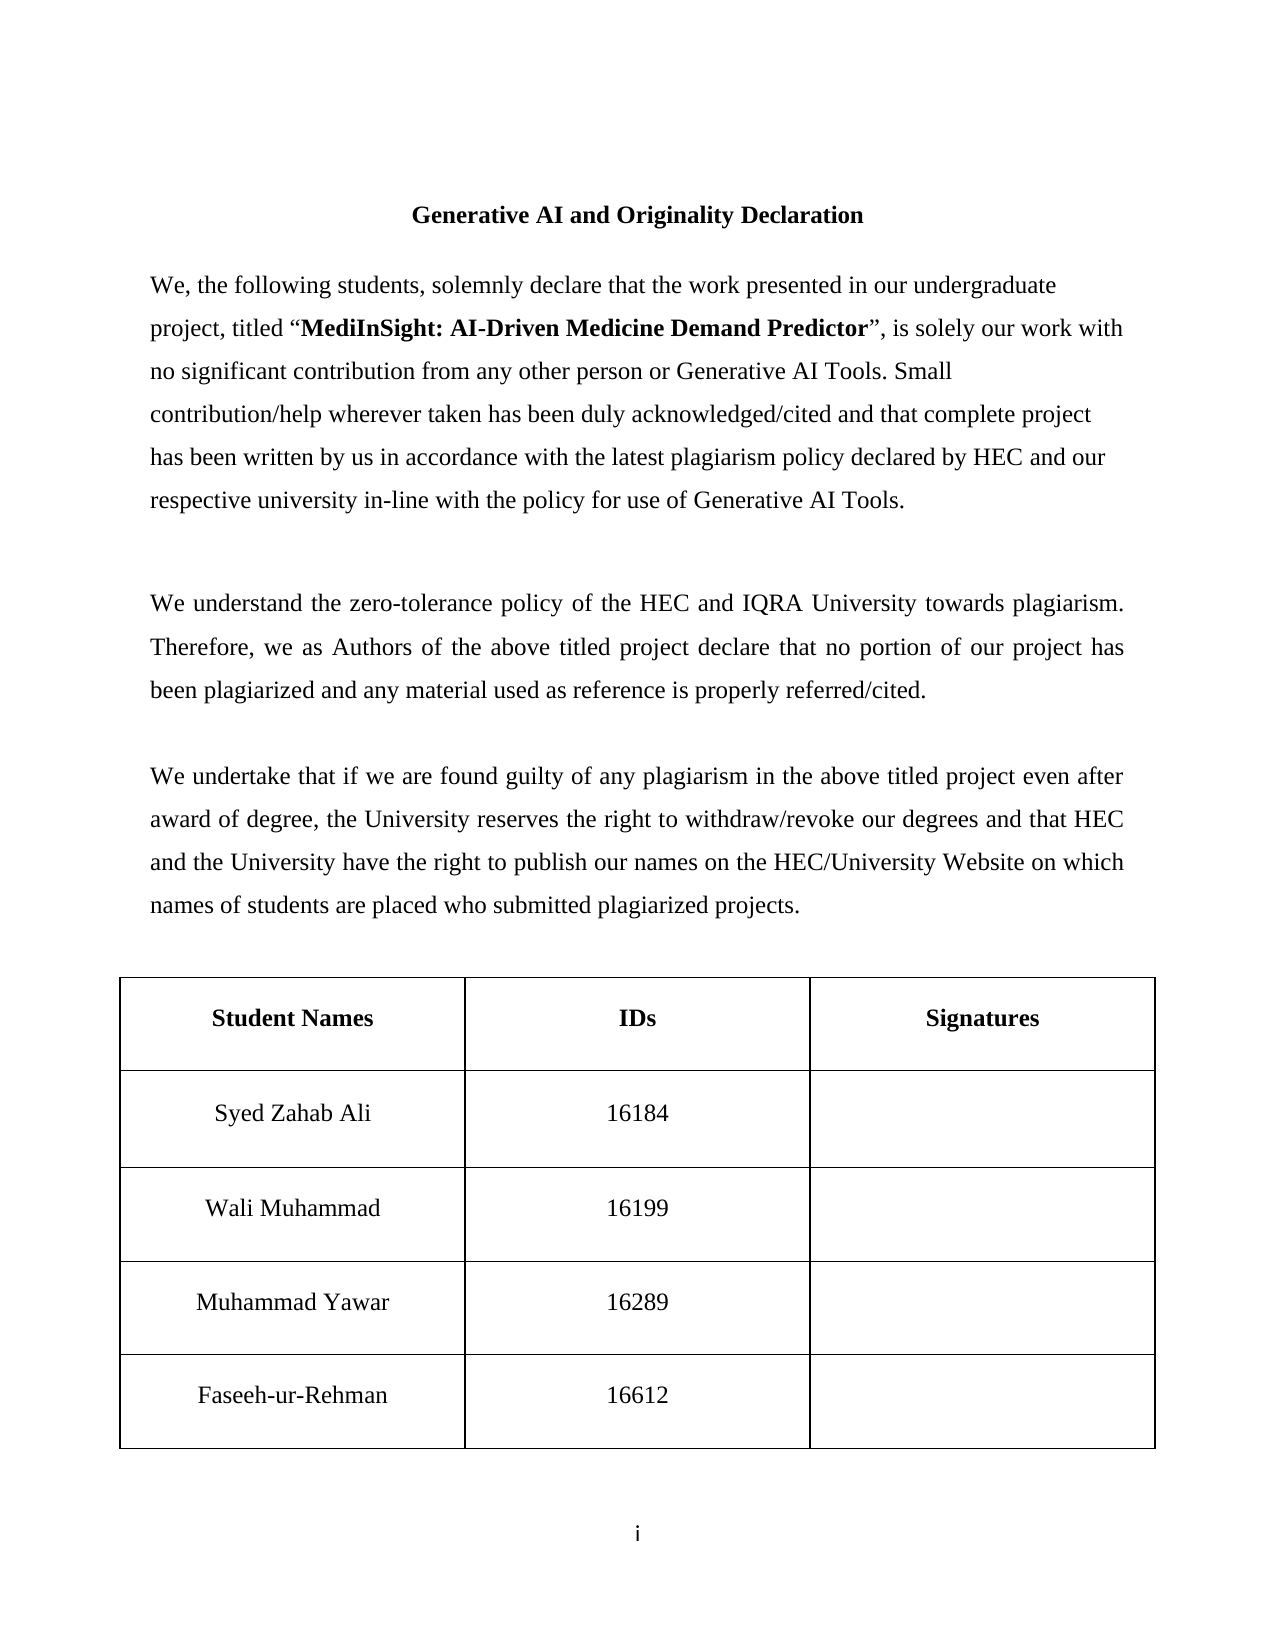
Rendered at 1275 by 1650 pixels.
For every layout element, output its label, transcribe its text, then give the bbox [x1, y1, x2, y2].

table_header IDs [466, 978, 809, 1070]
text We understand the zero-tolerance policy of the HEC and IQRA University towards plagiarism. Therefore, we as Authors of the above titled project declare that no portion of our project has been plagiarized and any material used as reference is properly referred/cited. [150, 588, 1125, 703]
title Generative AI and Originality Declaration [150, 200, 1125, 229]
table_cell 16199 [466, 1168, 809, 1261]
text We, the following students, solemnly declare that the work presented in our undergraduate project, titled “MediInSight: AI-Driven Medicine Demand Predictor”, is solely our work with no significant contribution from any other person or Generative AI Tools. Small contribution/help wherever taken has been duly acknowledged/cited and that complete project has been written by us in accordance with the latest plagiarism policy declared by HEC and our respective university in-line with the policy for use of Generative AI Tools. [150, 270, 1125, 514]
table_cell [811, 1262, 1154, 1354]
table_header Student Names [121, 978, 464, 1070]
table_header Signatures [811, 978, 1154, 1070]
table_cell Faseeh-ur-Rehman [121, 1355, 464, 1447]
table_cell 16612 [466, 1355, 809, 1447]
table_cell Syed Zahab Ali [121, 1071, 464, 1167]
table_cell Wali Muhammad [121, 1168, 464, 1261]
table_cell [811, 1168, 1154, 1261]
table_cell Muhammad Yawar [121, 1262, 464, 1354]
table_cell [811, 1355, 1154, 1447]
text We undertake that if we are found guilty of any plagiarism in the above titled project even after award of degree, the University reserves the right to withdraw/revoke our degrees and that HEC and the University have the right to publish our names on the HEC/University Website on which names of students are placed who submitted plagiarized projects. [150, 761, 1125, 919]
table_cell [811, 1071, 1154, 1167]
table_cell 16184 [466, 1071, 809, 1167]
table_cell 16289 [466, 1262, 809, 1354]
